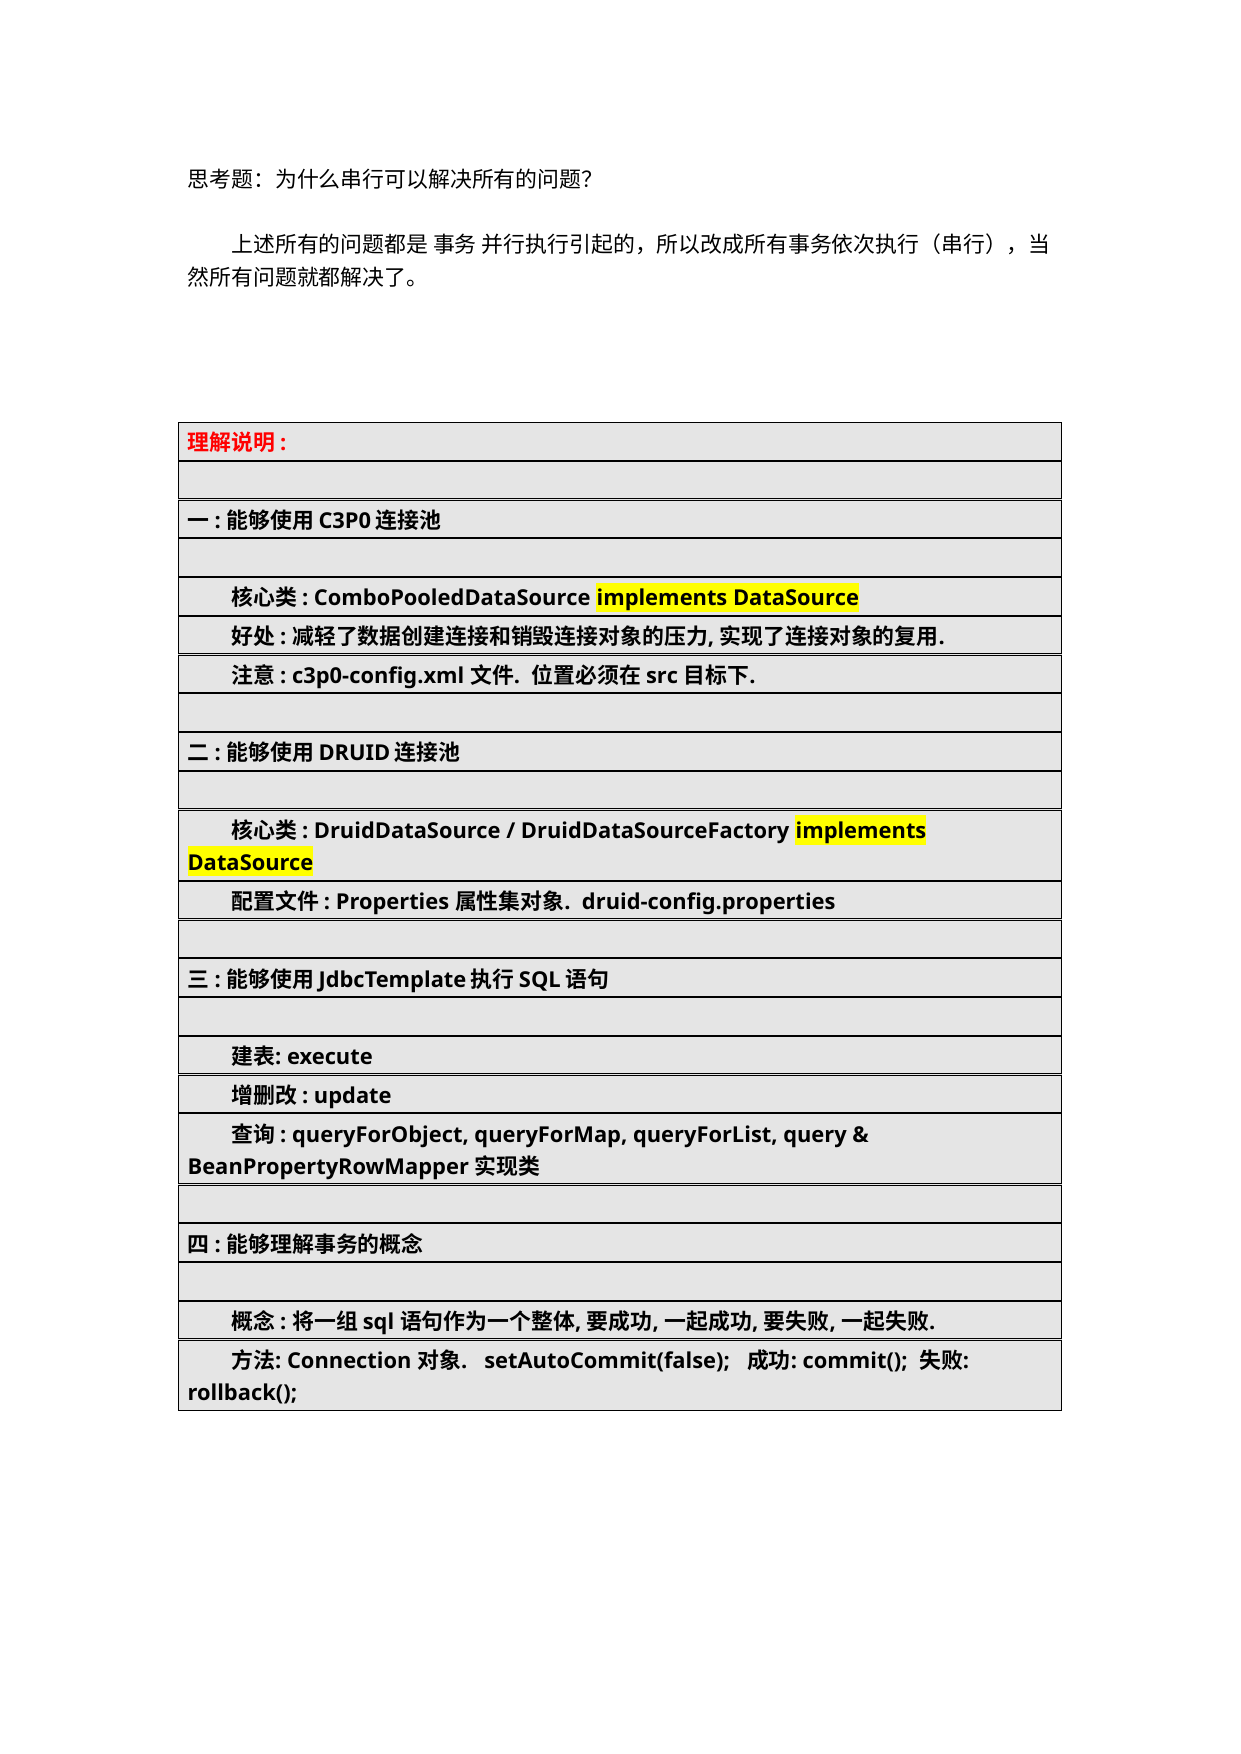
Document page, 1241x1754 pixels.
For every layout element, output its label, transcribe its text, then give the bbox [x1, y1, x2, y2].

text 三 : 能够使用JdbcTemplate执行SQL语句 [179, 959, 1061, 996]
text 注意 : c3p0-config.xml 文件. 位置必须在 src 目标下. [179, 656, 1061, 692]
text 二 : 能够使用DRUID连接池 [179, 733, 1061, 770]
text 增删改 : update [179, 1076, 1061, 1112]
text 配置文件 : Properties 属性集对象. druid-config.properties [179, 882, 1061, 918]
text 概念 : 将一组 sql 语句作为一个整体, 要成功, 一起成功, 要失败, 一起失败. [179, 1302, 1061, 1338]
text 建表: execute [179, 1037, 1061, 1073]
text 理解说明 : [179, 423, 1061, 460]
text 四 : 能够理解事务的概念 [179, 1224, 1061, 1261]
text 方法: Connection 对象. setAutoCommit(false); 成功: commit(); 失败: rollback(); [179, 1341, 1061, 1410]
text 查询 : queryForObject, queryForMap, queryForList, query & BeanPropertyRowMapper 实现类 [179, 1114, 1061, 1183]
text 好处 : 减轻了数据创建连接和销毁连接对象的压力, 实现了连接对象的复用. [179, 617, 1061, 653]
text 思考题：为什么串行可以解决所有的问题？ [187, 162, 1053, 194]
text 核心类 : DruidDataSource / DruidDataSourceFactory implements DataSource [179, 811, 1061, 880]
text 上述所有的问题都是 事务 并行执行引起的，所以改成所有事务依次执行（串行），当然所有问题就都解决了。 [187, 227, 1053, 292]
text 核心类 : ComboPooledDataSource implements DataSource [179, 578, 1061, 615]
text 一 : 能够使用C3P0连接池 [179, 501, 1061, 537]
